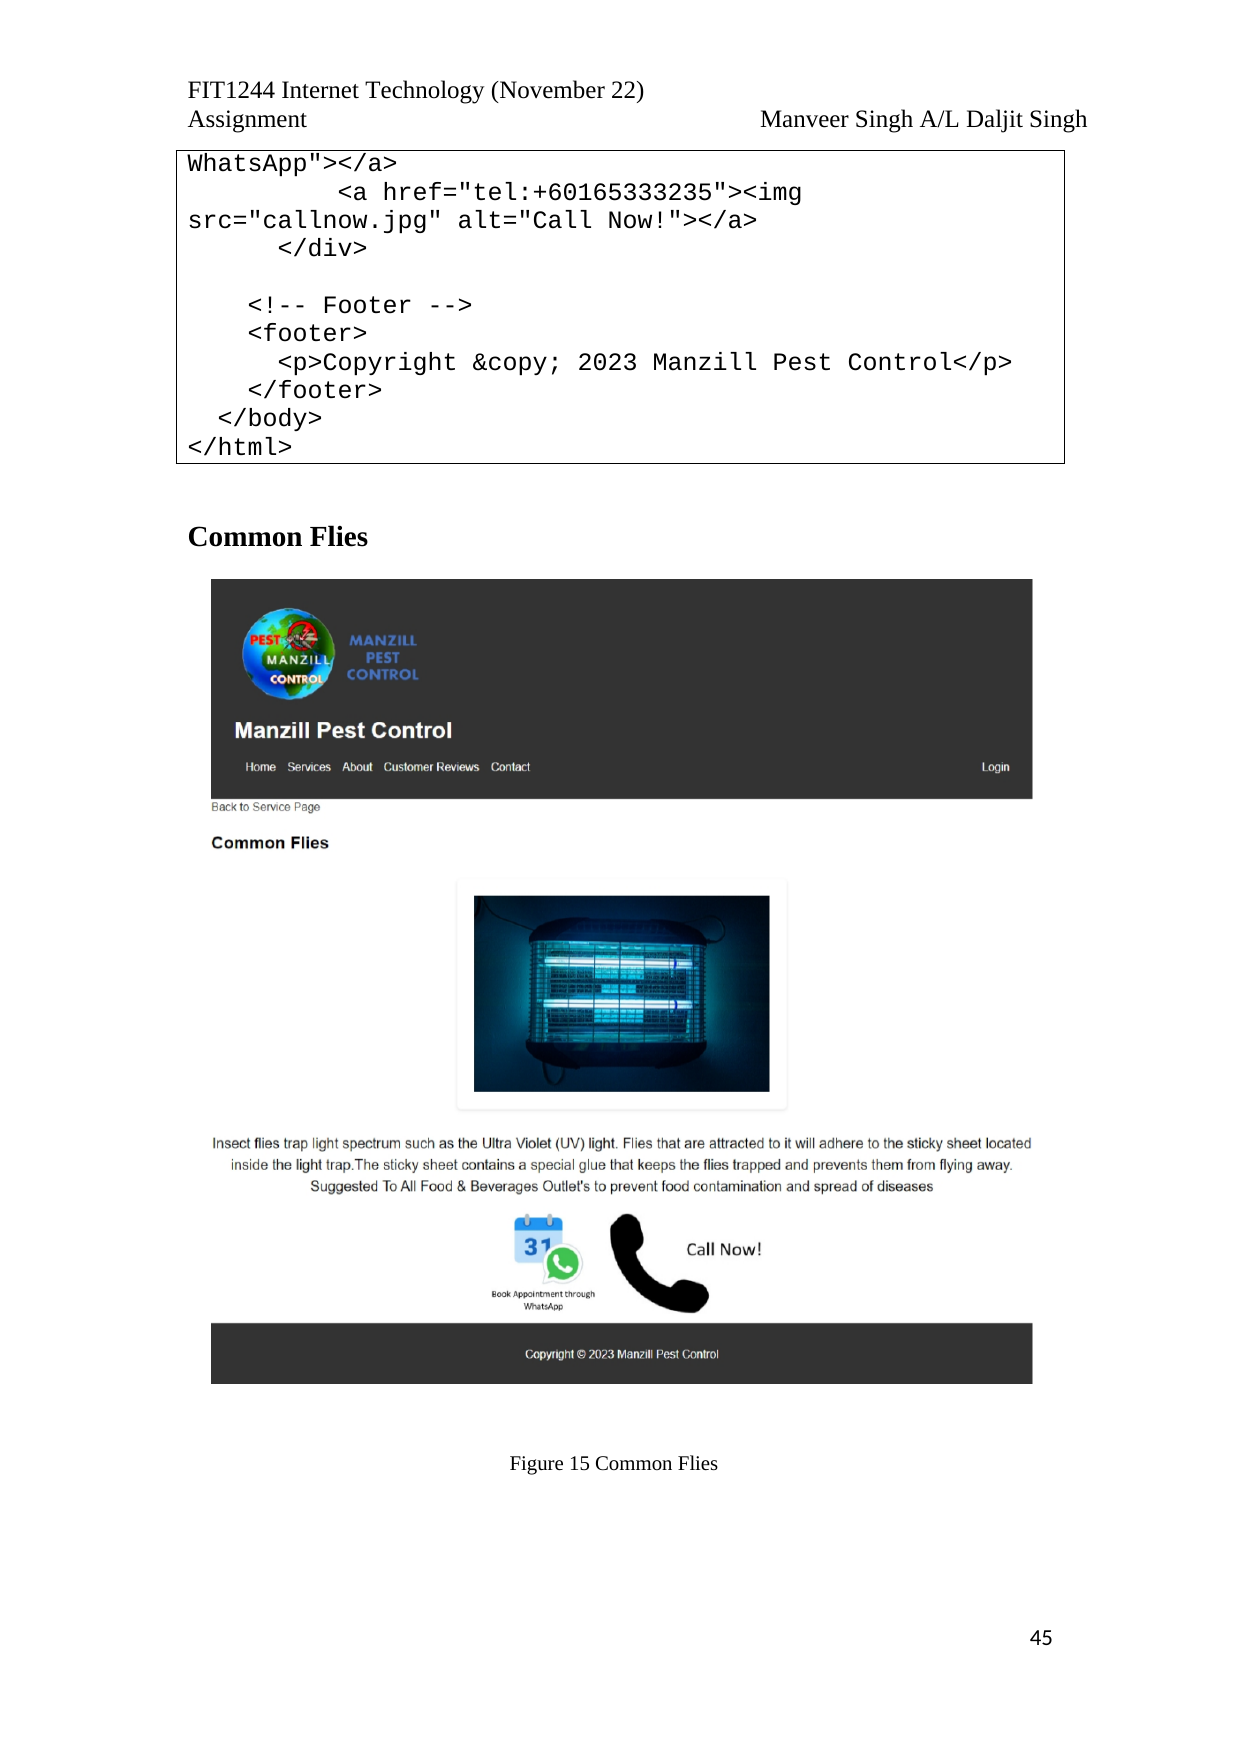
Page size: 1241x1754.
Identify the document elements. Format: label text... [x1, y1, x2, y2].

picture [188, 579, 1054, 1384]
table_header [177, 151, 1064, 462]
subtitle Common Flies [187, 519, 1053, 589]
